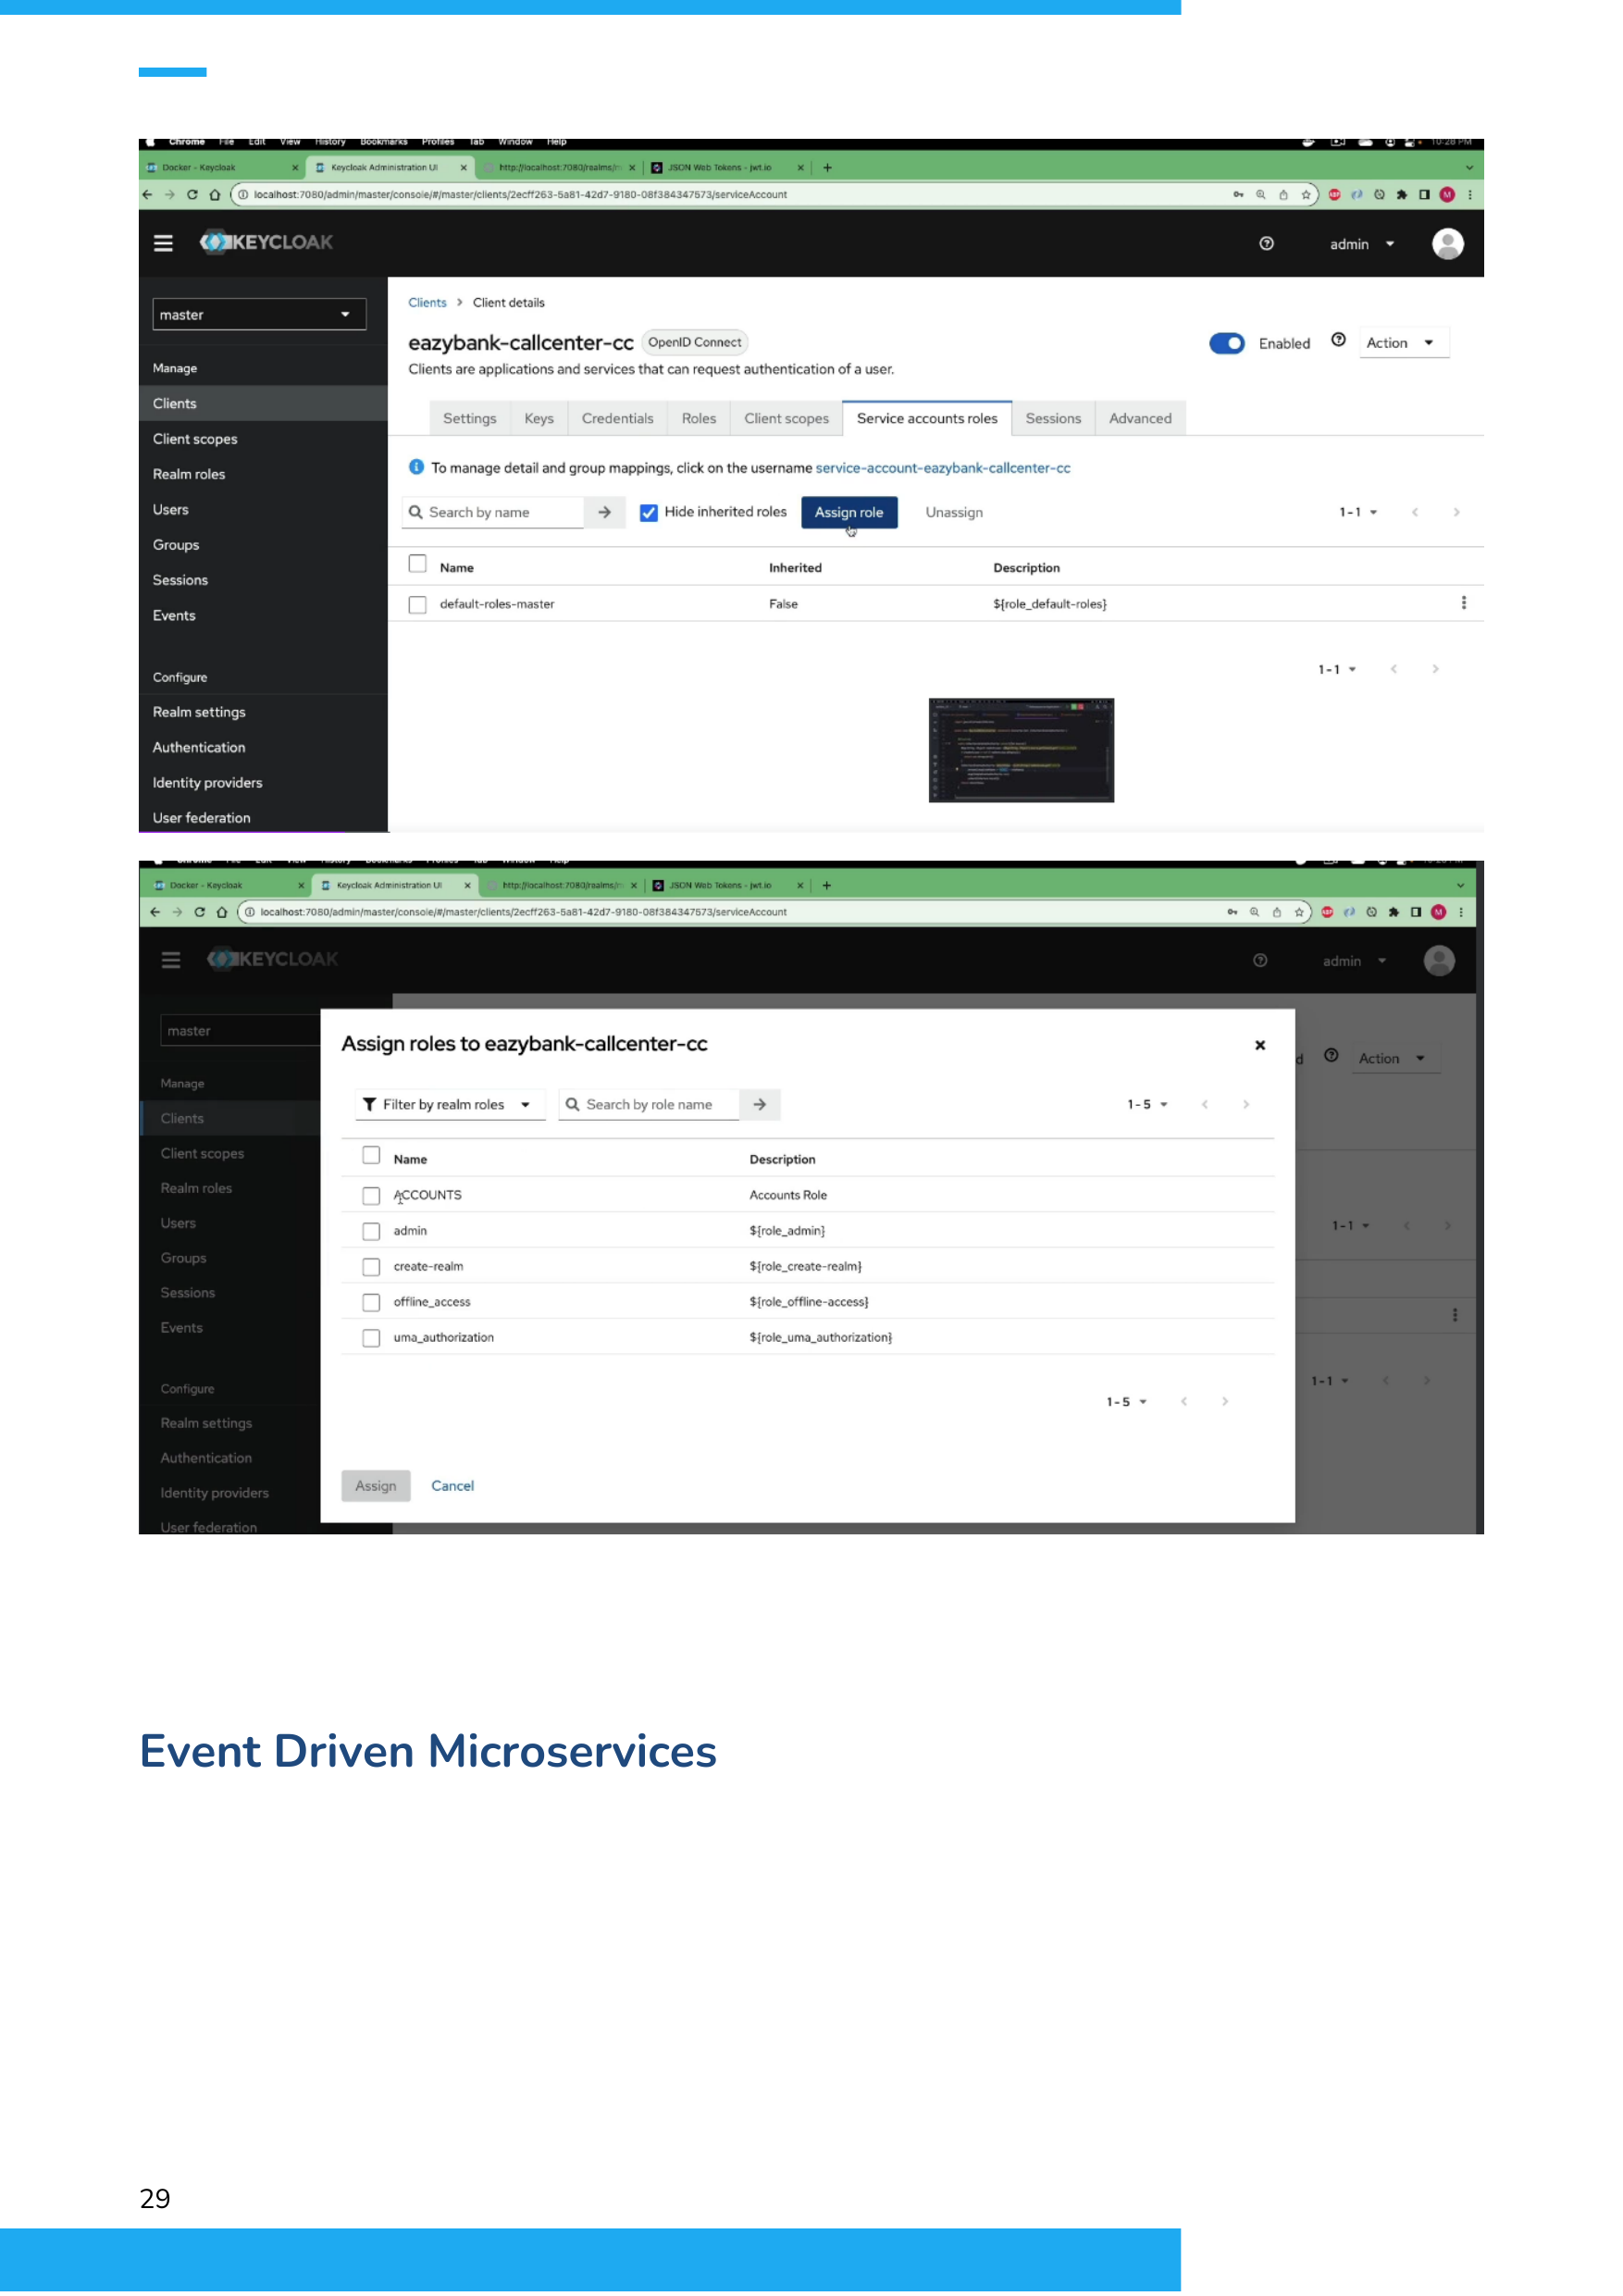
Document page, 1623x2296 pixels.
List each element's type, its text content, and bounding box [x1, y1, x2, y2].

picture [139, 139, 1484, 833]
subtitle Event Driven Microservices [139, 1720, 1484, 1783]
picture [0, 0, 1182, 15]
picture [0, 2228, 1182, 2291]
picture [139, 68, 207, 77]
picture [139, 861, 1484, 1534]
